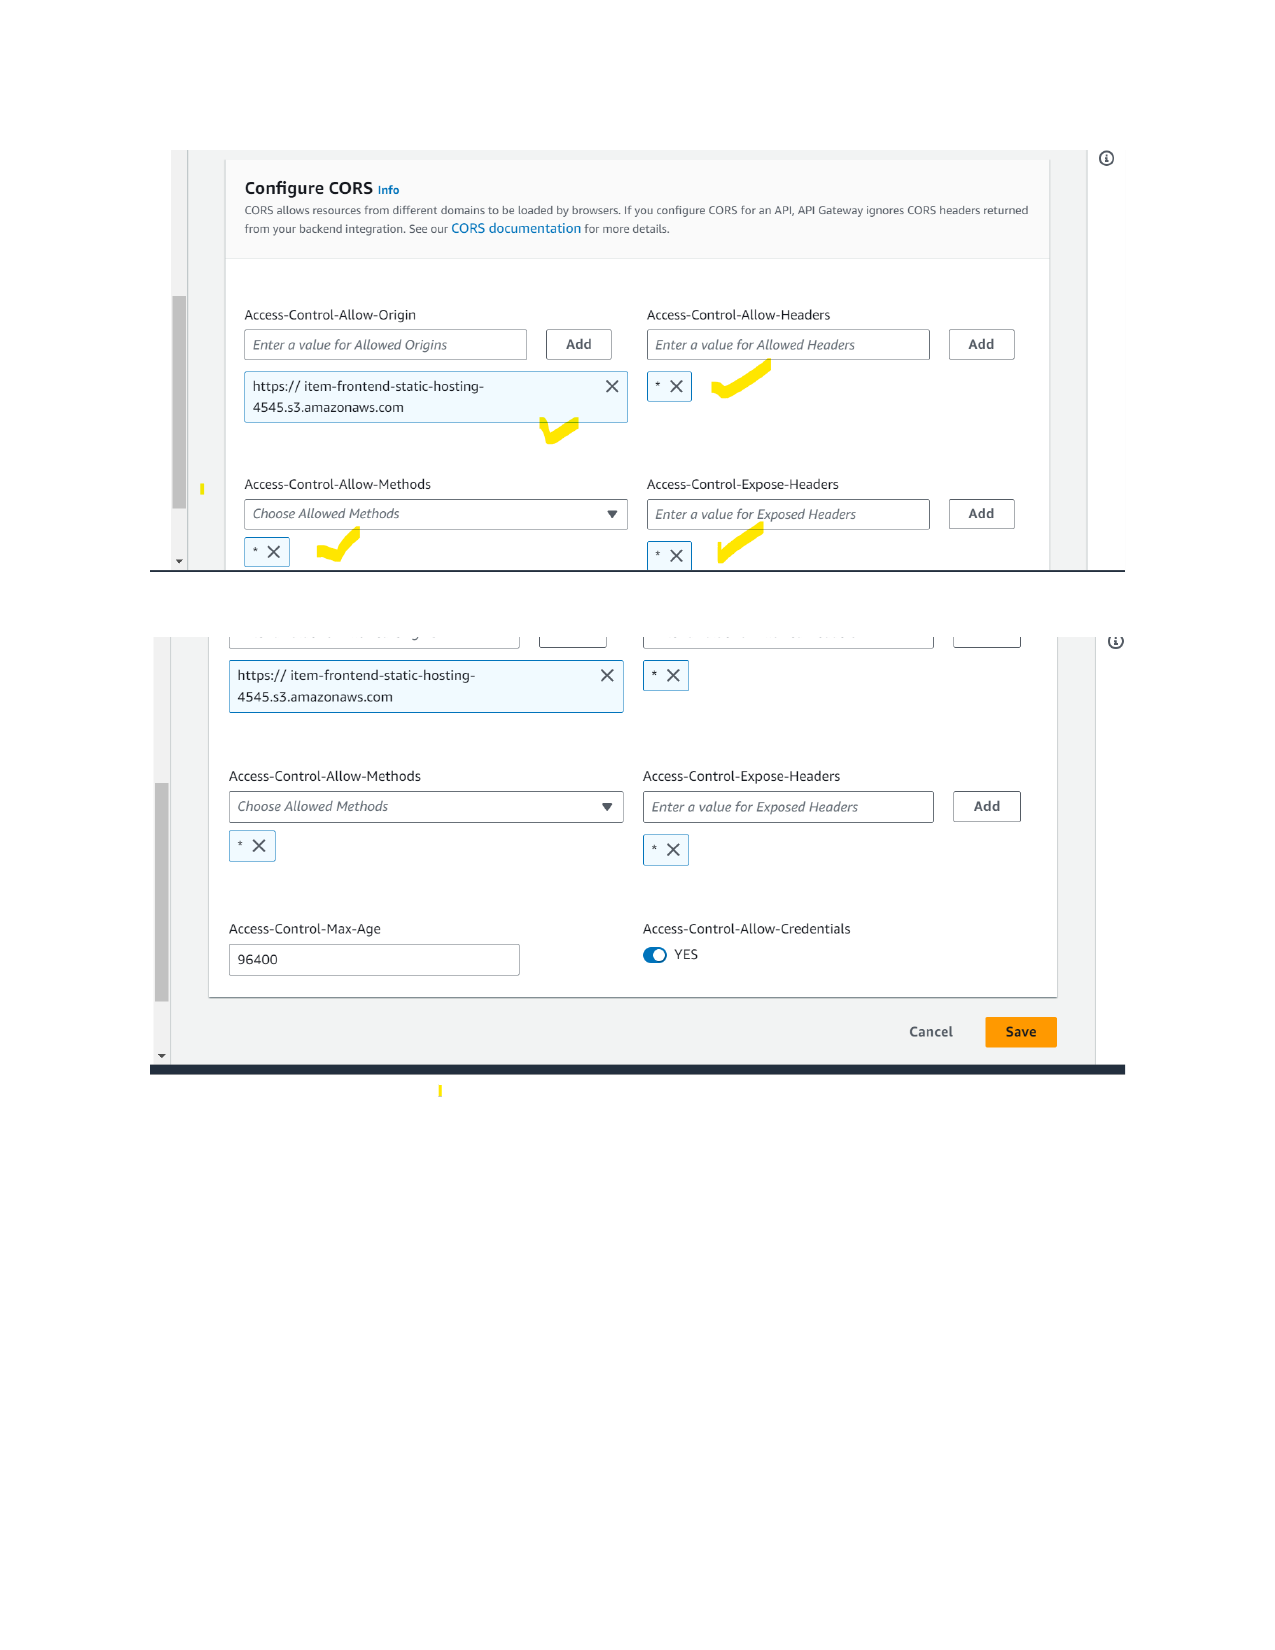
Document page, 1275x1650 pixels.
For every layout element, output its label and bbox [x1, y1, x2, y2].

picture [150, 637, 1125, 1097]
picture [150, 150, 1125, 572]
